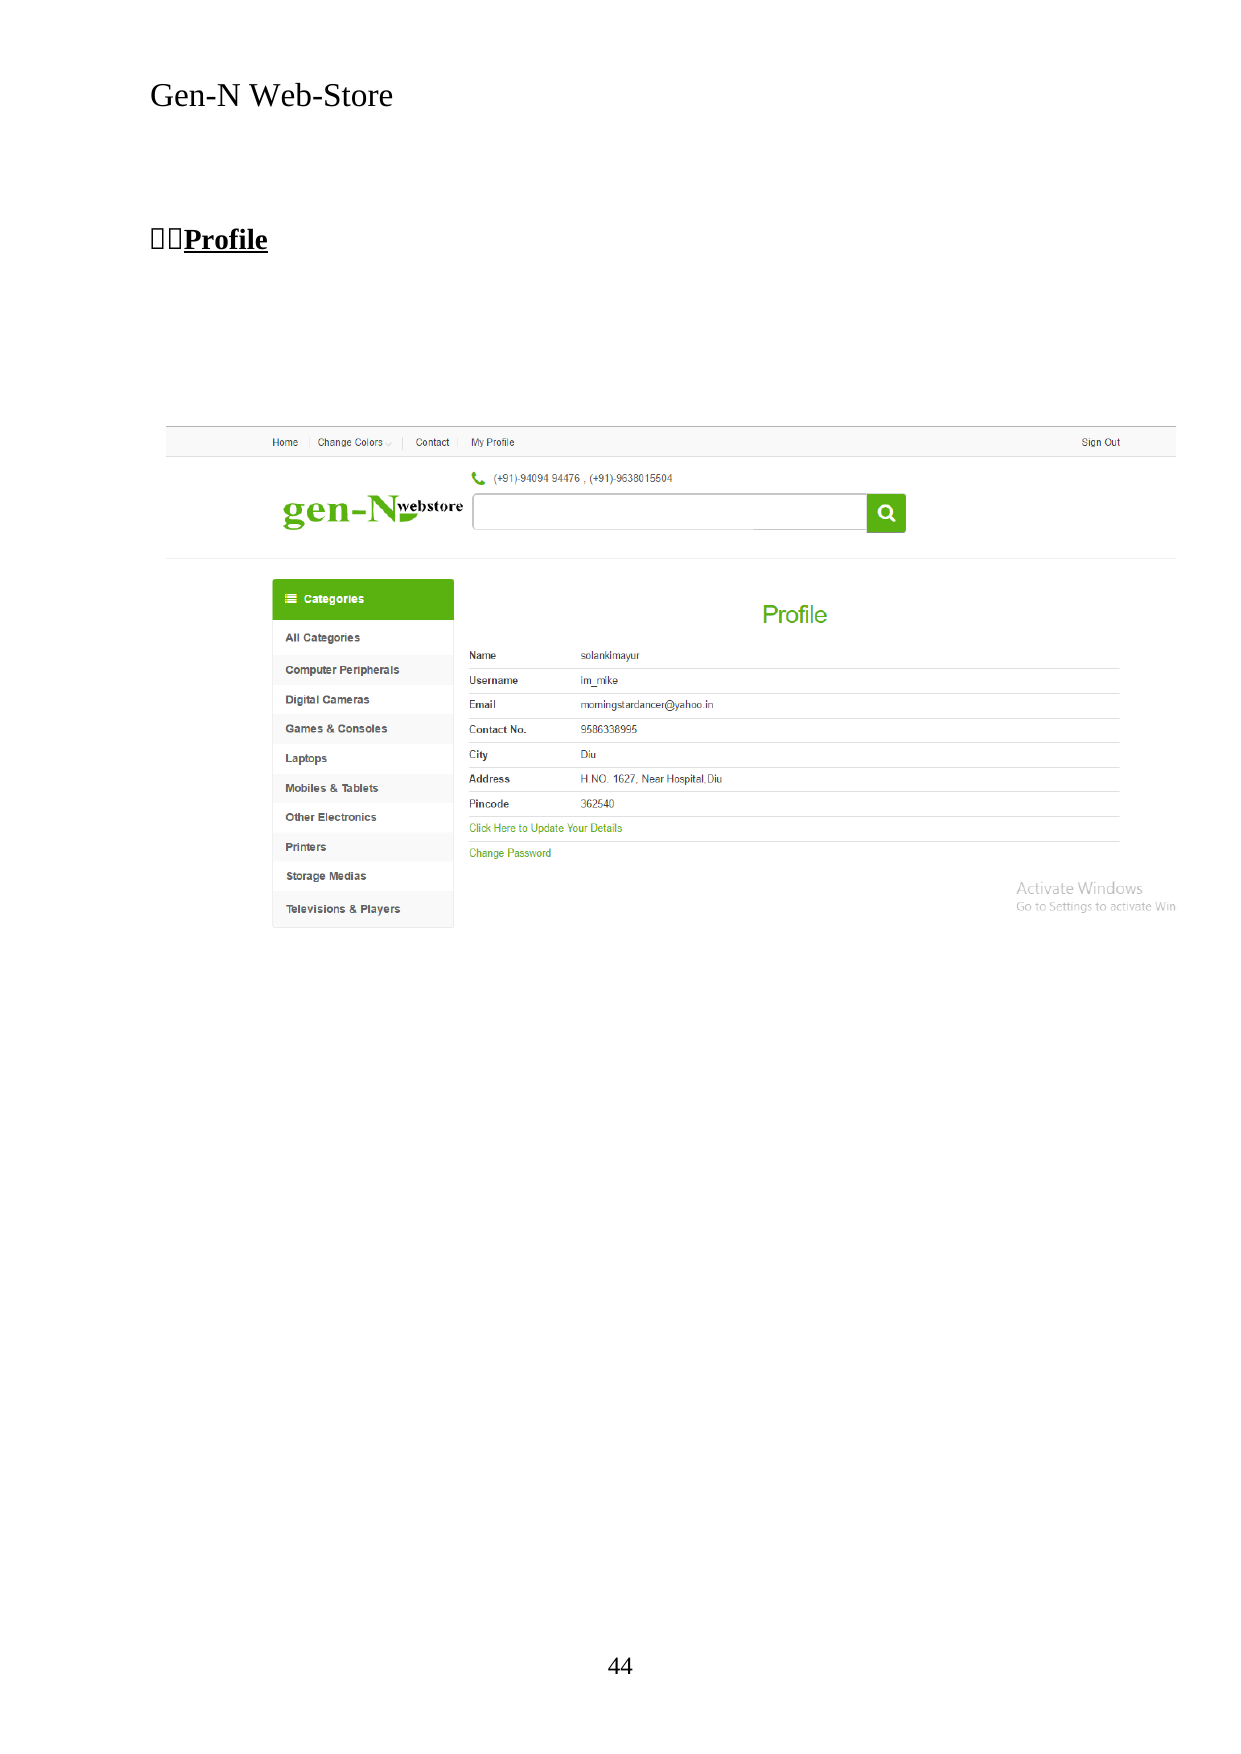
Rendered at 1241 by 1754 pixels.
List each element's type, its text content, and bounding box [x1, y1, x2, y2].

picture [166, 426, 1177, 940]
subtitle Profile [148, 219, 1092, 258]
